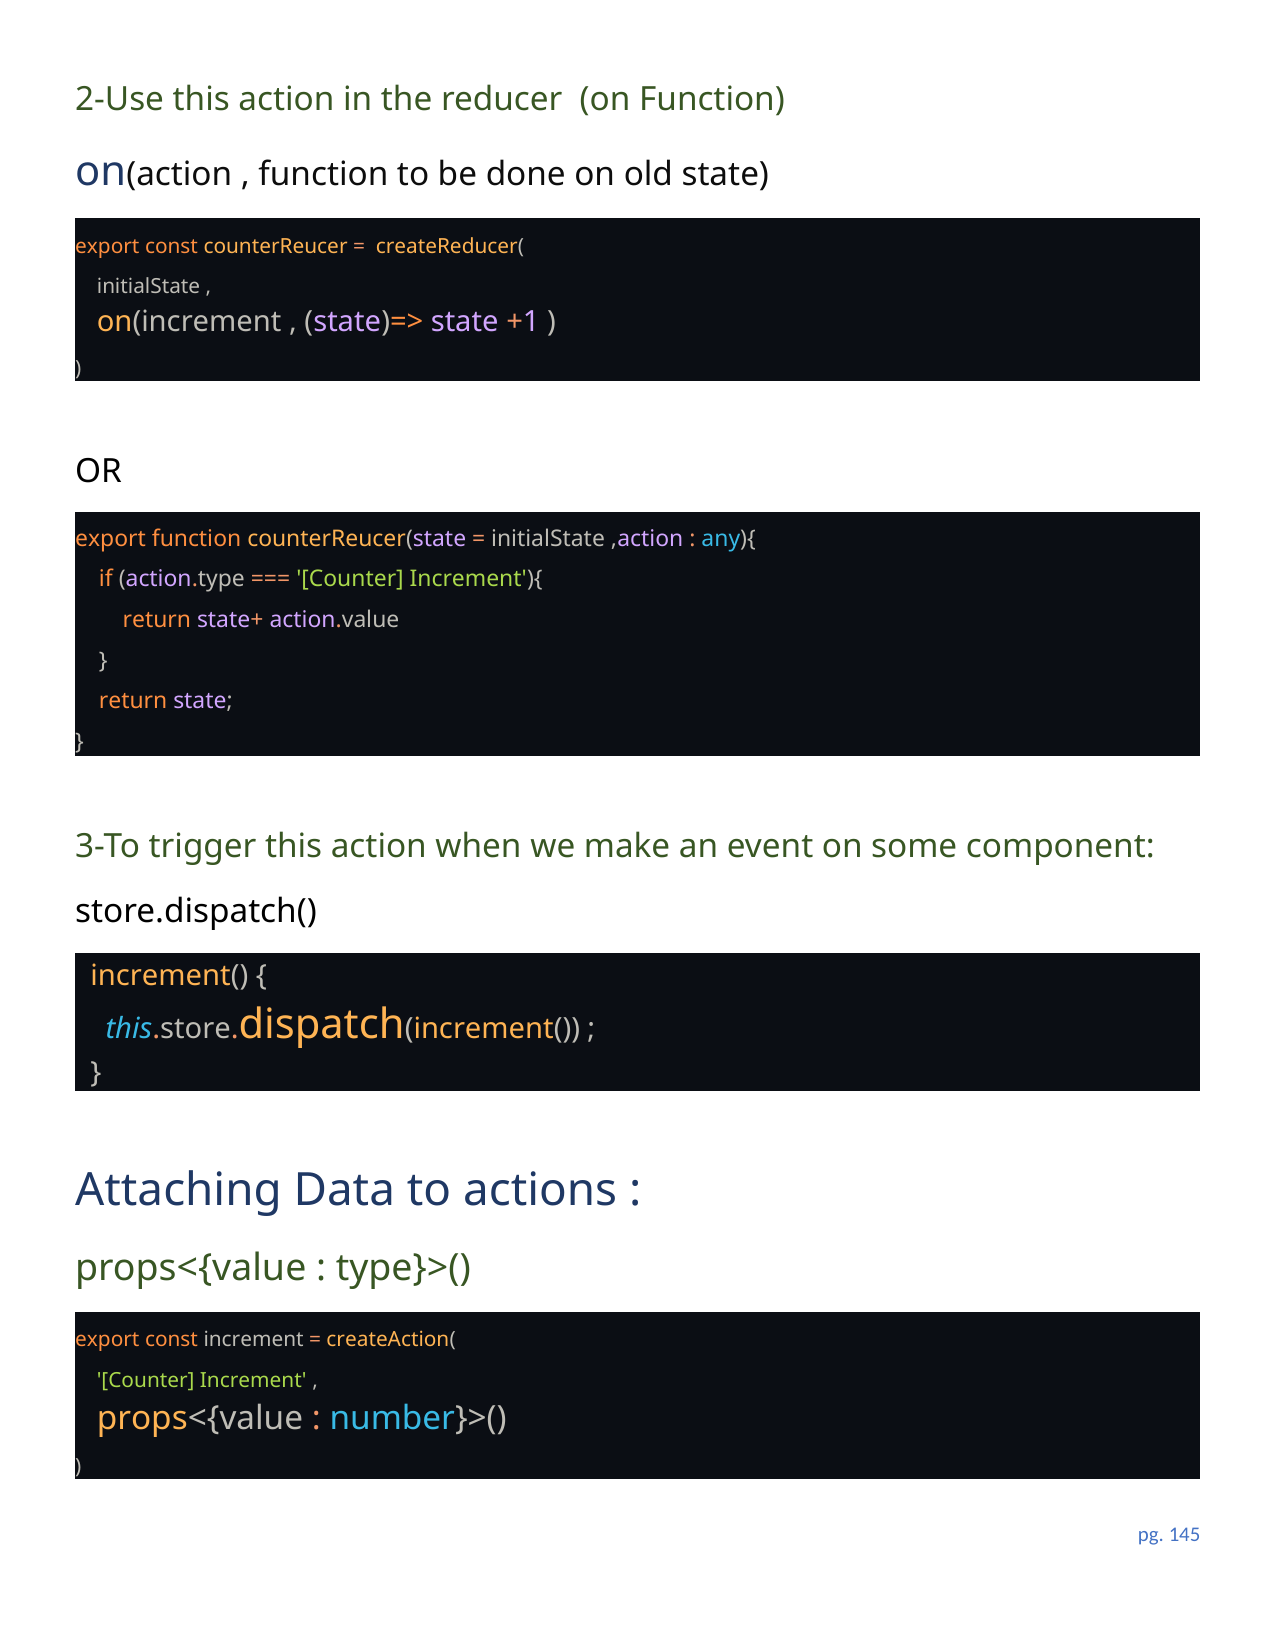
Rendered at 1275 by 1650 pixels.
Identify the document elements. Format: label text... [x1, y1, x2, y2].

text export const increment = createAction( [75, 1312, 1200, 1353]
text return state; [75, 675, 1200, 715]
text } [75, 634, 1200, 675]
text Attaching Data to actions : [75, 1157, 1200, 1219]
text this.store.dispatch(increment()) ; [75, 993, 1200, 1050]
text OR [75, 447, 1200, 492]
text } [75, 1050, 1200, 1091]
text ) [75, 1439, 1200, 1479]
text export const counterReucer = createReducer( [75, 218, 1200, 259]
text on(increment , (state)=> state +1 ) [75, 300, 1200, 340]
text increment() { [75, 953, 1200, 993]
text on(action , function to be done on old state) [75, 141, 1200, 197]
text } [75, 715, 1200, 756]
text '[Counter] Increment' , [75, 1353, 1200, 1393]
text ) [75, 340, 1200, 381]
text props<{value : number}>() [75, 1393, 1200, 1439]
text export function counterReucer(state = initialState ,action : any){ [75, 512, 1200, 553]
text props<{value : type}>() [75, 1241, 1200, 1292]
text 2-Use this action in the reducer (on Function) [75, 75, 1200, 120]
text initialState , [75, 259, 1200, 300]
text 3-To trigger this action when we make an event on some component: [75, 822, 1200, 867]
text if (action.type === '[Counter] Increment'){ [75, 553, 1200, 593]
text store.dispatch() [75, 887, 1200, 933]
text return state+ action.value [75, 593, 1200, 634]
